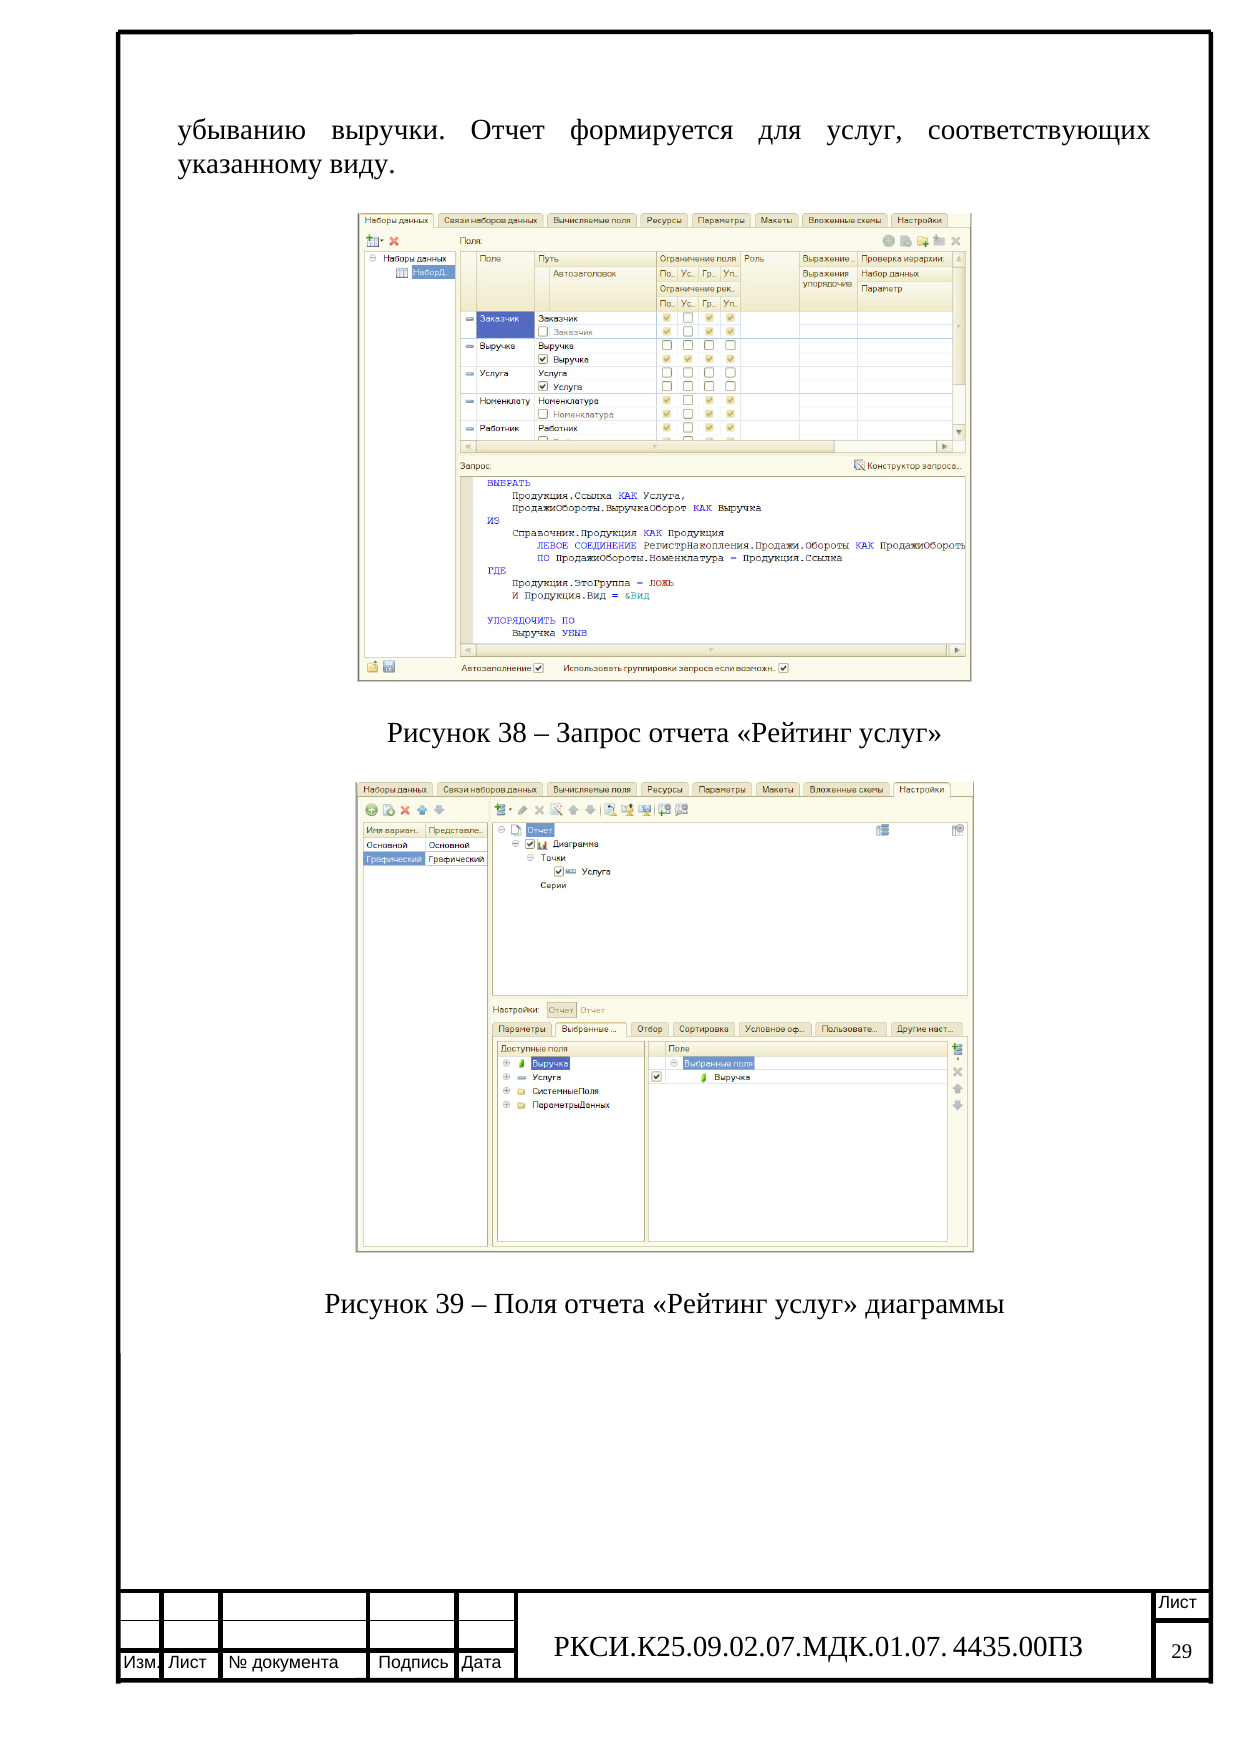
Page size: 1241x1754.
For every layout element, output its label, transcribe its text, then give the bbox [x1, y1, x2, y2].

picture [356, 213, 972, 682]
text Рисунок 38 – Запрос отчета «Рейтинг услуг» [177, 716, 1152, 749]
picture [355, 782, 974, 1253]
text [177, 112, 1152, 179]
text Рисунок 39 – Поля отчета «Рейтинг услуг» диаграммы [177, 1286, 1152, 1320]
